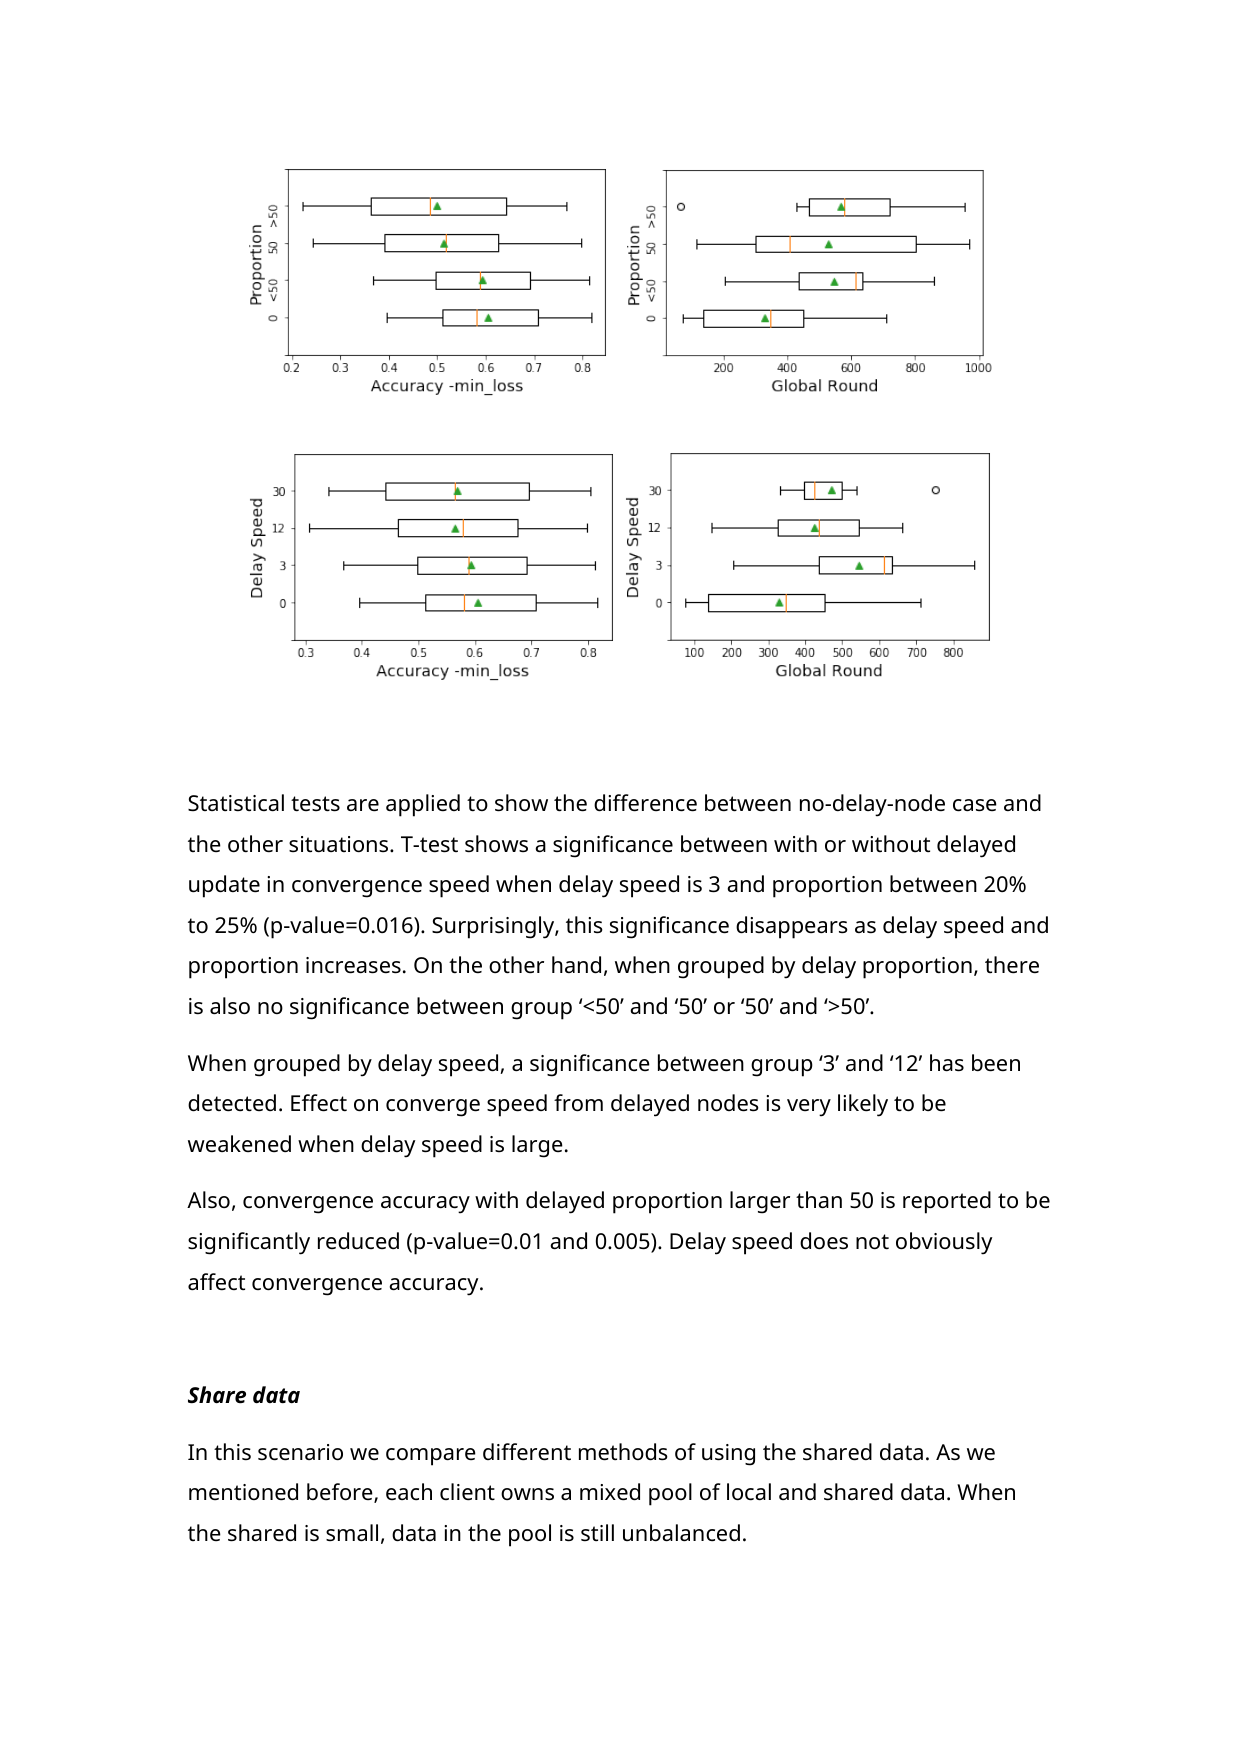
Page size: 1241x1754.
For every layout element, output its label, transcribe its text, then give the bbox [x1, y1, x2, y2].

picture [240, 162, 613, 403]
picture [618, 162, 1000, 403]
picture [243, 446, 997, 688]
text When grouped by delay speed, a significance between group ‘3’ and ‘12’ has been detected. Effect on converge speed from delayed nodes is very likely to be weakened when delay speed is large. [187, 1046, 1053, 1160]
text Statistical tests are applied to show the difference between no-delay-node case and the other situations. T-test shows a significance between with or without delayed update in convergence speed when delay speed is 3 and proportion between 20% to 25% (p-value=0.016). Surprisingly, this significance disappears as delay speed and proportion increases. On the other hand, when grouped by delay proportion, there is also no significance between group ‘<50’ and ‘50’ or ‘50’ and ‘>50’. [187, 787, 1053, 1022]
text Also, convergence accuracy with delayed proportion larger than 50 is reported to be significantly reduced (p-value=0.01 and 0.005). Delay speed does not obviously affect convergence accuracy. [187, 1184, 1053, 1298]
text Share data [187, 1378, 1053, 1411]
text In this scenario we compare different methods of using the shared data. As we mentioned before, each client owns a mixed pool of local and shared data. When the shared is small, data in the pool is still unbalanced. [187, 1435, 1053, 1549]
